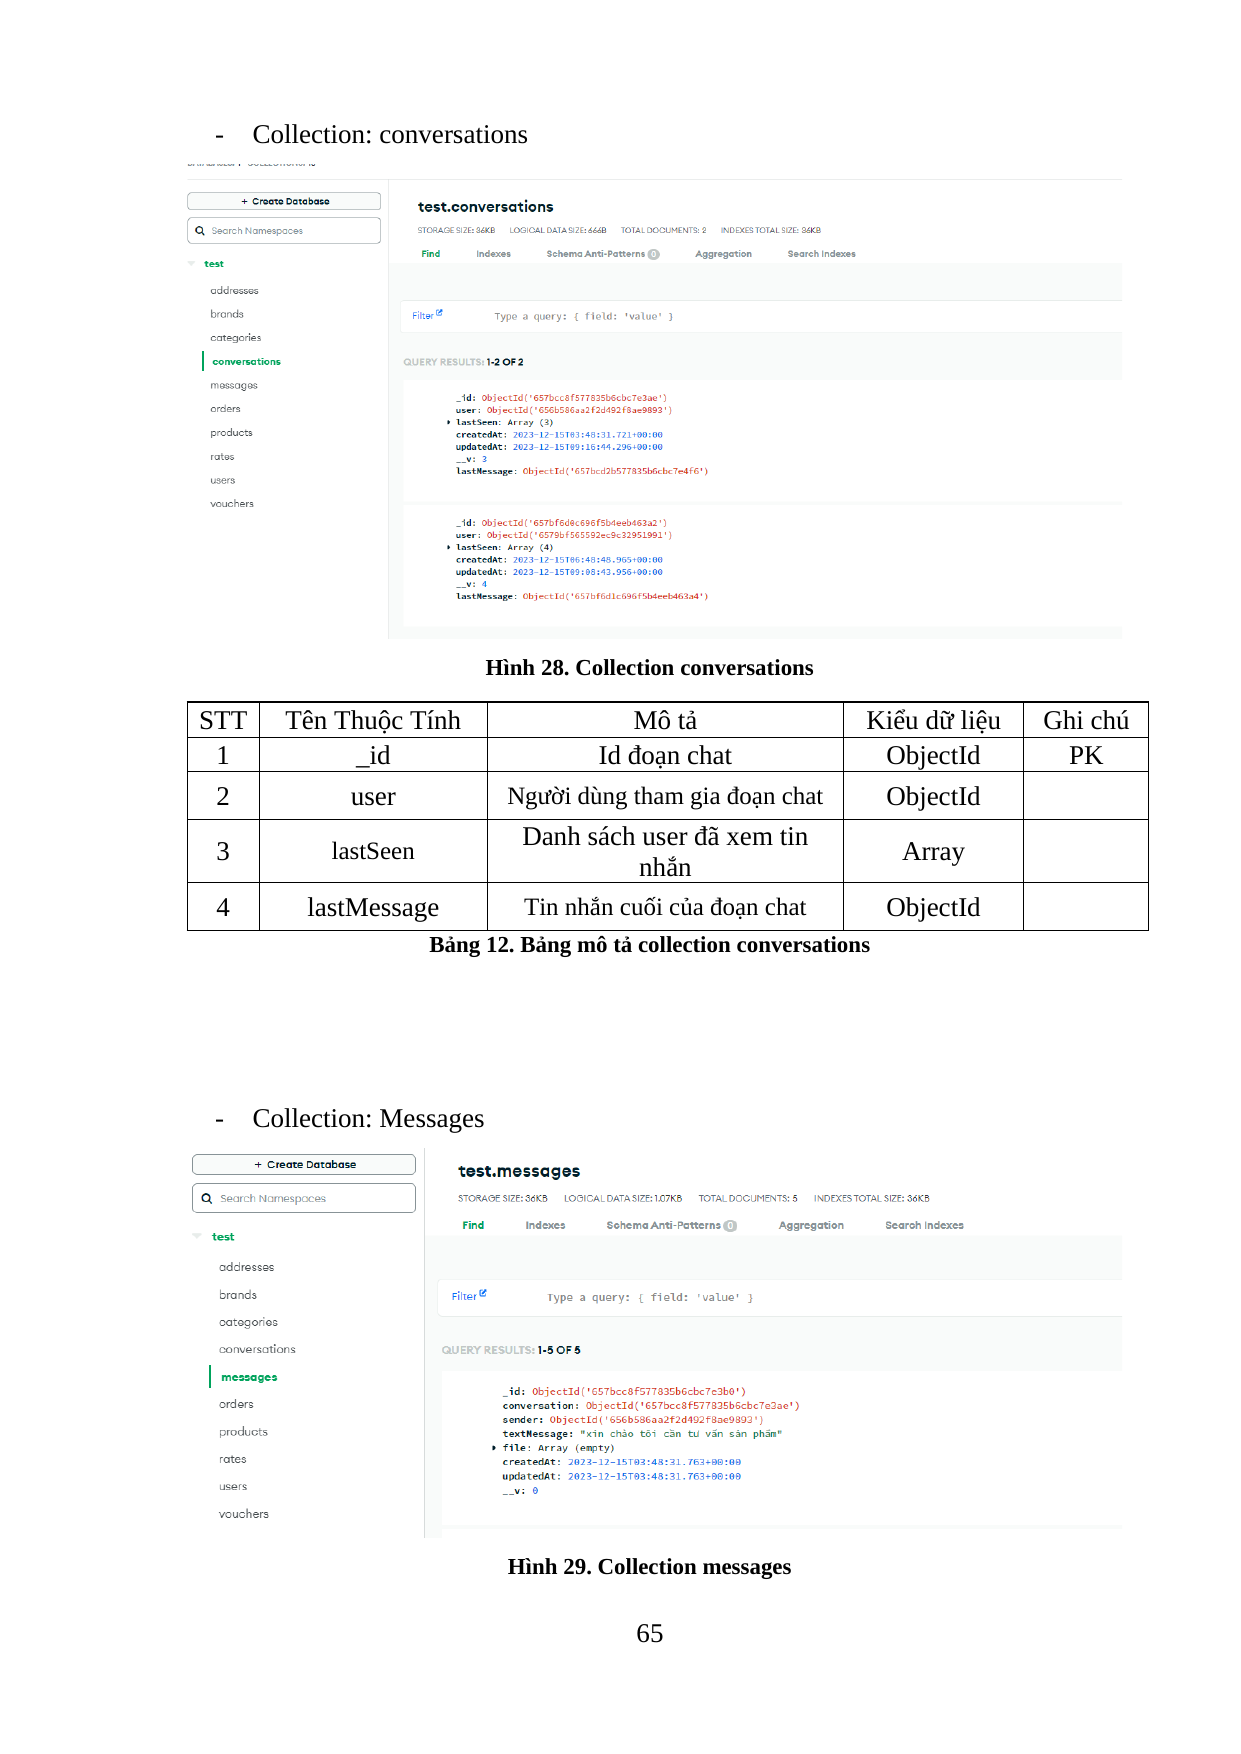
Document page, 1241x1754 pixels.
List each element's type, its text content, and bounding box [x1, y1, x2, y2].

table_header Tên Thuộc Tính [260, 703, 487, 737]
table_cell [1024, 772, 1148, 818]
table_cell 1 [188, 738, 259, 771]
table_cell _id [260, 738, 487, 771]
table_cell 3 [188, 820, 259, 882]
table_cell PK [1024, 738, 1148, 771]
table_cell 2 [188, 772, 259, 818]
table_cell 4 [188, 883, 259, 929]
table_header Kiểu dữ liệu [844, 703, 1023, 737]
text Hình 29. Collection messages [177, 1553, 1122, 1580]
table_cell Array [844, 820, 1023, 882]
text Bảng 12. Bảng mô tả collection conversations [177, 931, 1122, 957]
table_header STT [188, 703, 259, 737]
table_header Mô tả [488, 703, 843, 737]
table_cell user [260, 772, 487, 818]
table_cell lastSeen [260, 820, 487, 882]
table_cell Id đoạn chat [488, 738, 843, 771]
table_cell ObjectId [844, 772, 1023, 818]
list Collection: conversations [215, 118, 1122, 149]
table_cell Tin nhắn cuối của đoạn chat [488, 883, 843, 929]
table_cell ObjectId [844, 883, 1023, 929]
text Hình 28. Collection conversations [177, 654, 1122, 681]
table_cell Danh sách user đã xem tin nhắn [488, 820, 843, 882]
table_header Ghi chú [1024, 703, 1148, 737]
picture [177, 164, 1123, 639]
table_cell [1024, 820, 1148, 882]
table_cell Người dùng tham gia đoạn chat [488, 772, 843, 818]
table_cell ObjectId [844, 738, 1023, 771]
picture [177, 1148, 1123, 1538]
list Collection: Messages [215, 1102, 1122, 1133]
table_cell lastMessage [260, 883, 487, 929]
table_cell [1024, 883, 1148, 929]
